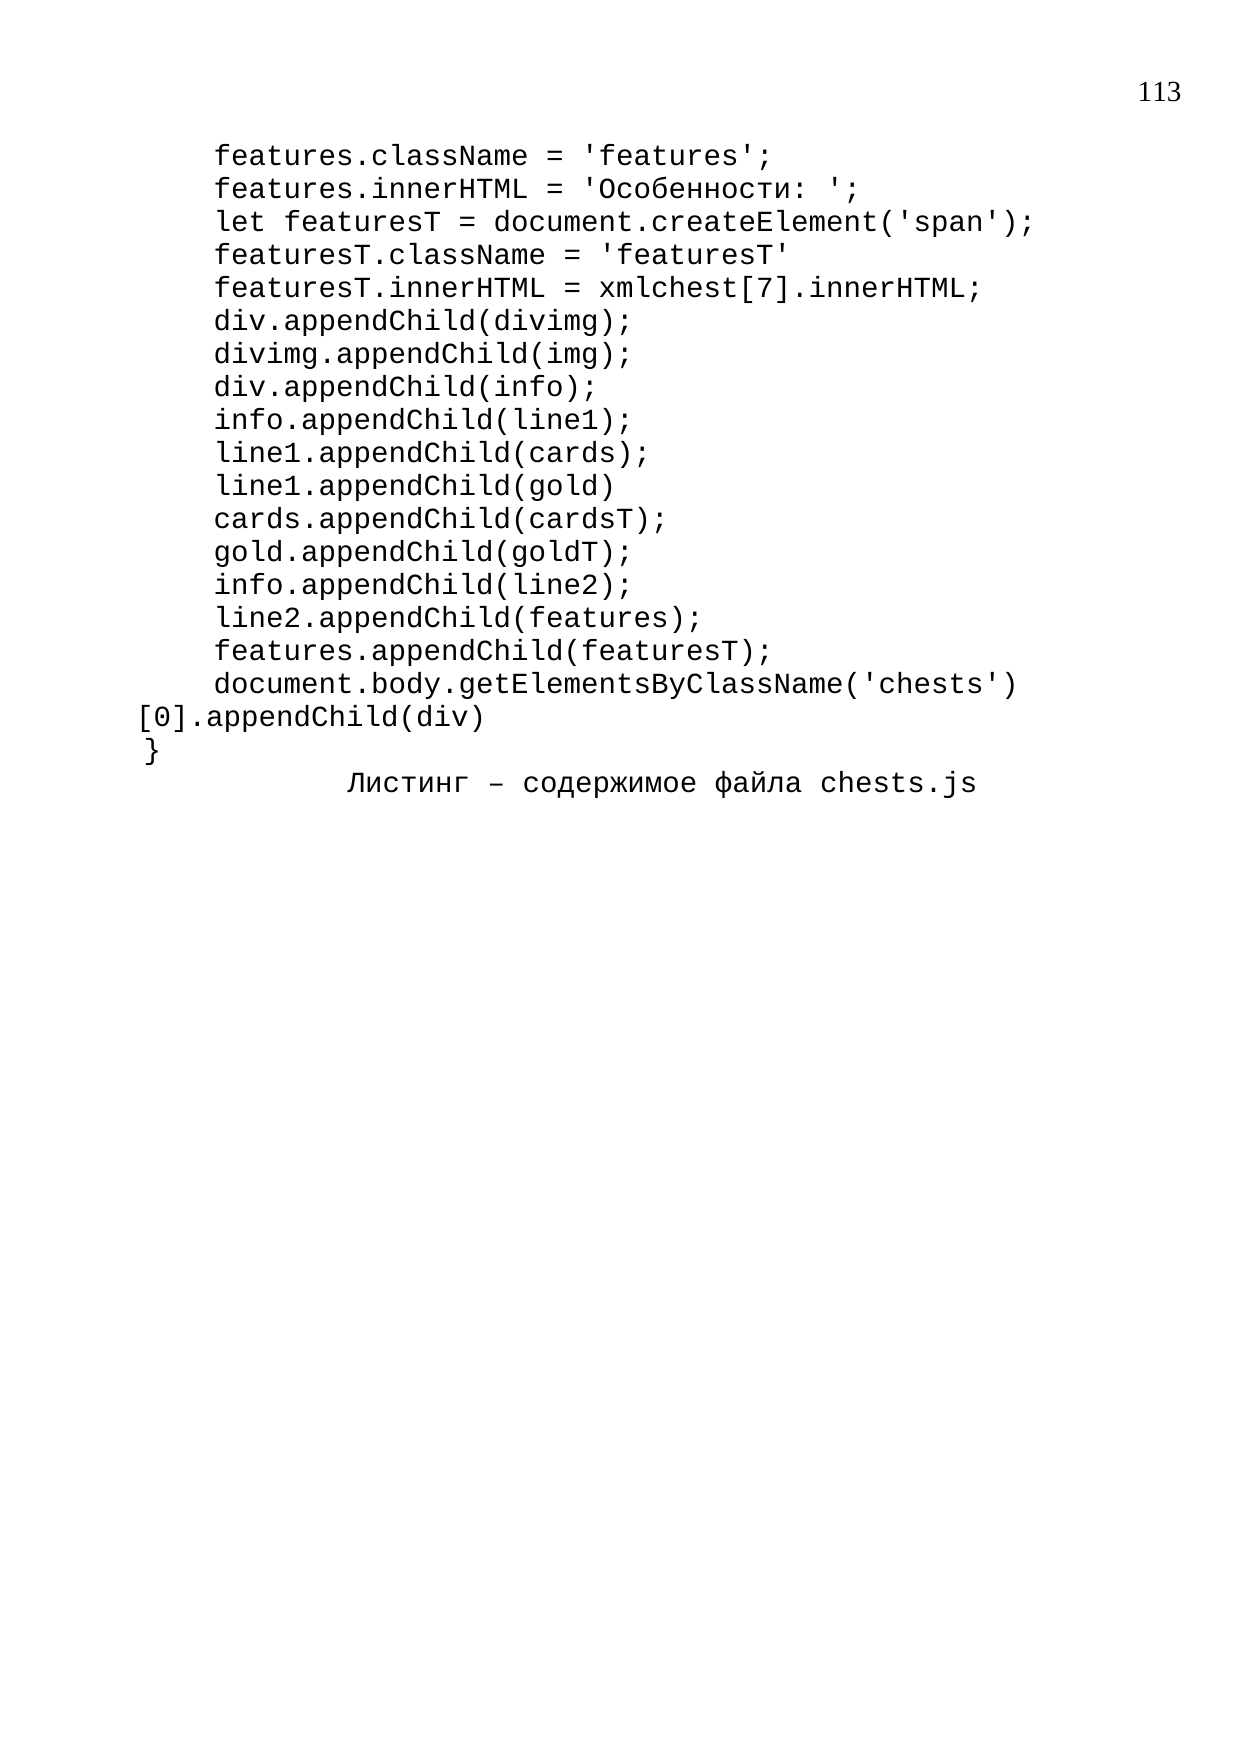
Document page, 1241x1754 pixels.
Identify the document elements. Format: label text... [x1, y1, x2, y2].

text div.appendChild(info); [136, 372, 1181, 405]
text line1.appendChild(gold) [136, 471, 1181, 504]
text info.appendChild(line1); [136, 405, 1181, 438]
text features.appendChild(featuresT); [136, 636, 1181, 669]
text document.body.getElementsByClassName('chests')[0].appendChild(div) [136, 669, 1181, 735]
text } [136, 735, 1181, 768]
text line2.appendChild(features); [136, 603, 1181, 636]
text div.appendChild(divimg); [136, 306, 1181, 339]
text let featuresT = document.createElement('span'); [136, 207, 1181, 240]
text line1.appendChild(cards); [136, 438, 1181, 471]
text info.appendChild(line2); [136, 570, 1181, 603]
text cards.appendChild(cardsT); [136, 504, 1181, 537]
text gold.appendChild(goldT); [136, 537, 1181, 570]
text Листинг – содержимое файла chests.js [136, 768, 1181, 801]
text divimg.appendChild(img); [136, 339, 1181, 372]
text features.className = 'features'; [136, 141, 1181, 174]
text features.innerHTML = 'Особенности: '; [136, 174, 1181, 207]
text featuresT.className = 'featuresT' [136, 240, 1181, 273]
text featuresT.innerHTML = xmlchest[7].innerHTML; [136, 273, 1181, 306]
